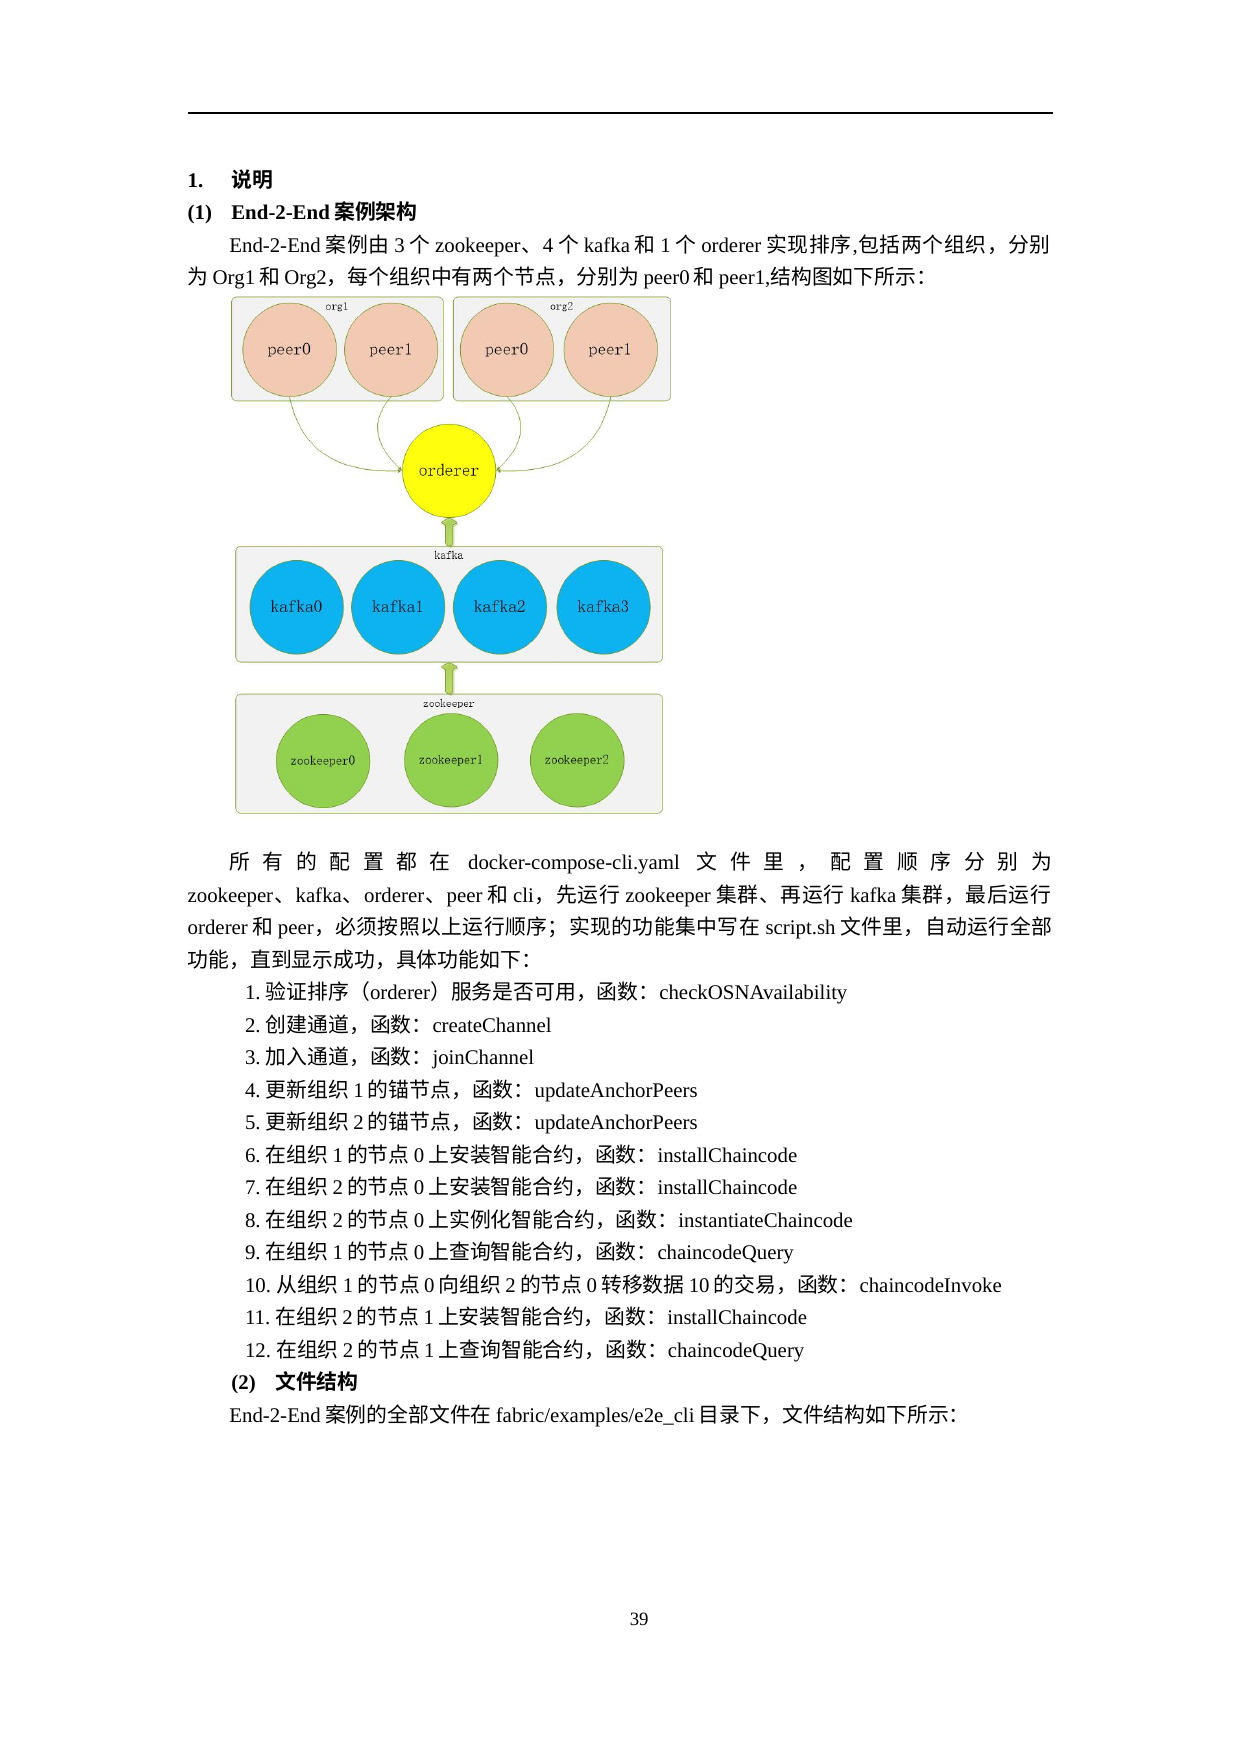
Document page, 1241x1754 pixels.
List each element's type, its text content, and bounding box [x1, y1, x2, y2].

text 11. 在组织2的节点1上安装智能合约，函数：installChaincode [187, 1299, 1053, 1332]
subtitle 说明 [187, 162, 1053, 194]
text 1. 验证排序（orderer）服务是否可用，函数：checkOSNAvailability [187, 974, 1053, 1007]
text 6. 在组织1的节点0上安装智能合约，函数：installChaincode [187, 1137, 1053, 1169]
text End-2-End案例的全部文件在fabric/examples/e2e_cli目录下，文件结构如下所示： [187, 1397, 1053, 1429]
text 12. 在组织2的节点1上查询智能合约，函数：chaincodeQuery [187, 1332, 1053, 1364]
subtitle 文件结构 [231, 1364, 1053, 1397]
subtitle End-2-End案例架构 [187, 194, 1053, 227]
text 9. 在组织1的节点0上查询智能合约，函数：chaincodeQuery [187, 1234, 1053, 1267]
text 8. 在组织2的节点0上实例化智能合约，函数：instantiateChaincode [187, 1202, 1053, 1234]
text 10. 从组织1的节点0向组织2的节点0转移数据10的交易，函数：chaincodeInvoke [187, 1267, 1053, 1299]
text 所有的配置都在docker-compose-cli.yaml文件里，配置顺序分别为zookeeper、kafka、orderer、peer和cli，先运行zookeeper集群、再运行kafka集群，最后运行orderer和peer，必须按照以上运行顺序；实现的功能集中写在script.sh文件里，自动运行全部功能，直到显示成功，具体功能如下： [187, 844, 1053, 974]
text 3. 加入通道，函数：joinChannel [187, 1039, 1053, 1072]
picture [229, 292, 672, 817]
text 2. 创建通道，函数：createChannel [187, 1007, 1053, 1039]
text 4. 更新组织1的锚节点，函数：updateAnchorPeers [187, 1072, 1053, 1104]
text 5. 更新组织2的锚节点，函数：updateAnchorPeers [187, 1104, 1053, 1137]
text End-2-End案例由3个zookeeper、4个kafka和1个orderer实现排序,包括两个组织，分别为Org1和Org2，每个组织中有两个节点，分别为peer0和peer1,结构图如下所示： [187, 227, 1053, 292]
text 7. 在组织2的节点0上安装智能合约，函数：installChaincode [187, 1169, 1053, 1202]
